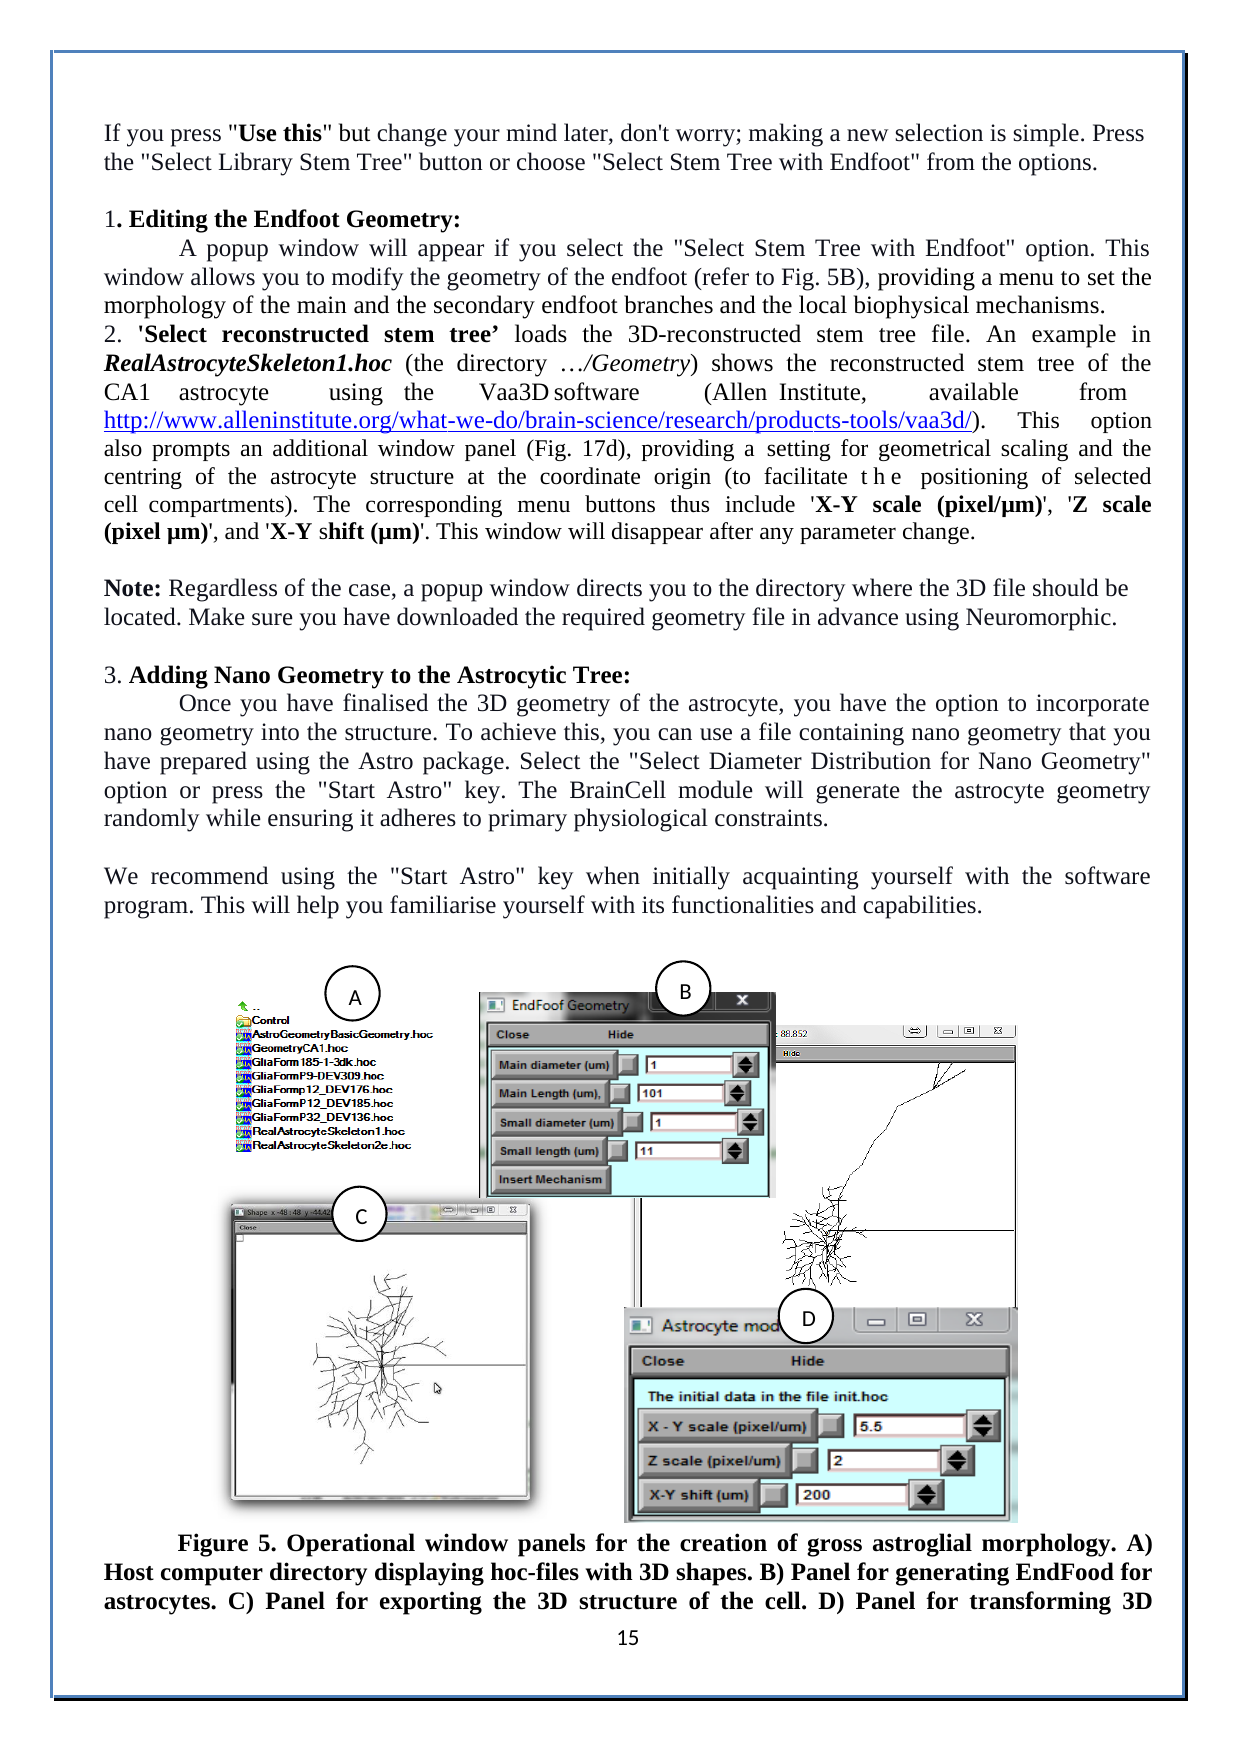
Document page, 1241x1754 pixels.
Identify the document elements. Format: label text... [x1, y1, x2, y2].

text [103, 1528, 1154, 1614]
text Note: Regardless of the case, a popup window directs you to the directory where the 3D file should be located. Make sure you have downloaded the required geometry file in advance using Neuromorphic. [103, 573, 1152, 631]
picture [211, 992, 1018, 1523]
text Once you have finalised the 3D geometry of the astrocyte, you have the option to incorporate nano geometry into the structure. To achieve this, you can use a file containing nano geometry that you have prepared using the Astro package. Select the "Select Diameter Distribution for Nano Geometry" option or press the "Start Astro" key. The BrainCell module will generate the astrocyte geometry randomly while ensuring it adheres to primary physiological constraints. [103, 688, 1152, 832]
text 1. Editing the Endfoot Geometry: [103, 204, 1152, 233]
text 2. 'Select reconstructed stem tree’ loads the 3D-reconstructed stem tree file. An example in RealAstrocyteSkeleton1.hoc (the directory …/Geometry) shows the reconstructed stem tree of the CA1 astrocyte using the Vaa3D software (Allen Institute, available from http://www.alleninstitute.org/what-we-do/brain-science/research/products-tools/vaa3d/). This option also prompts an additional window panel (Fig. 17d), providing a setting for geometrical scaling and the centring of the astrocyte structure at the coordinate origin (to facilitate the positioning of selected cell compartments). The corresponding menu buttons thus include 'X-Y scale (pixel/μm)', 'Z scale (pixel μm)', and 'X-Y shift (μm)'. This window will disappear after any parameter change. [103, 319, 1152, 545]
picture [234, 1001, 463, 1164]
text A popup window will appear if you select the "Select Stem Tree with Endfoot" option. This window allows you to modify the geometry of the endfoot (refer to Fig. 5B), providing a menu to set the morphology of the main and the secondary endfoot branches and the local biophysical mechanisms. [103, 233, 1152, 319]
text If you press "Use this" but change your mind later, don't worry; making a new selection is simple. Press the "Select Library Stem Tree" button or choose "Select Stem Tree with Endfoot" from the options. [103, 118, 1152, 176]
text We recommend using the "Start Astro" key when initially acquainting yourself with the software program. This will help you familiarise yourself with its functionalities and capabilities. [103, 861, 1152, 918]
text 3. Adding Nano Geometry to the Astrocytic Tree: [103, 660, 1152, 688]
